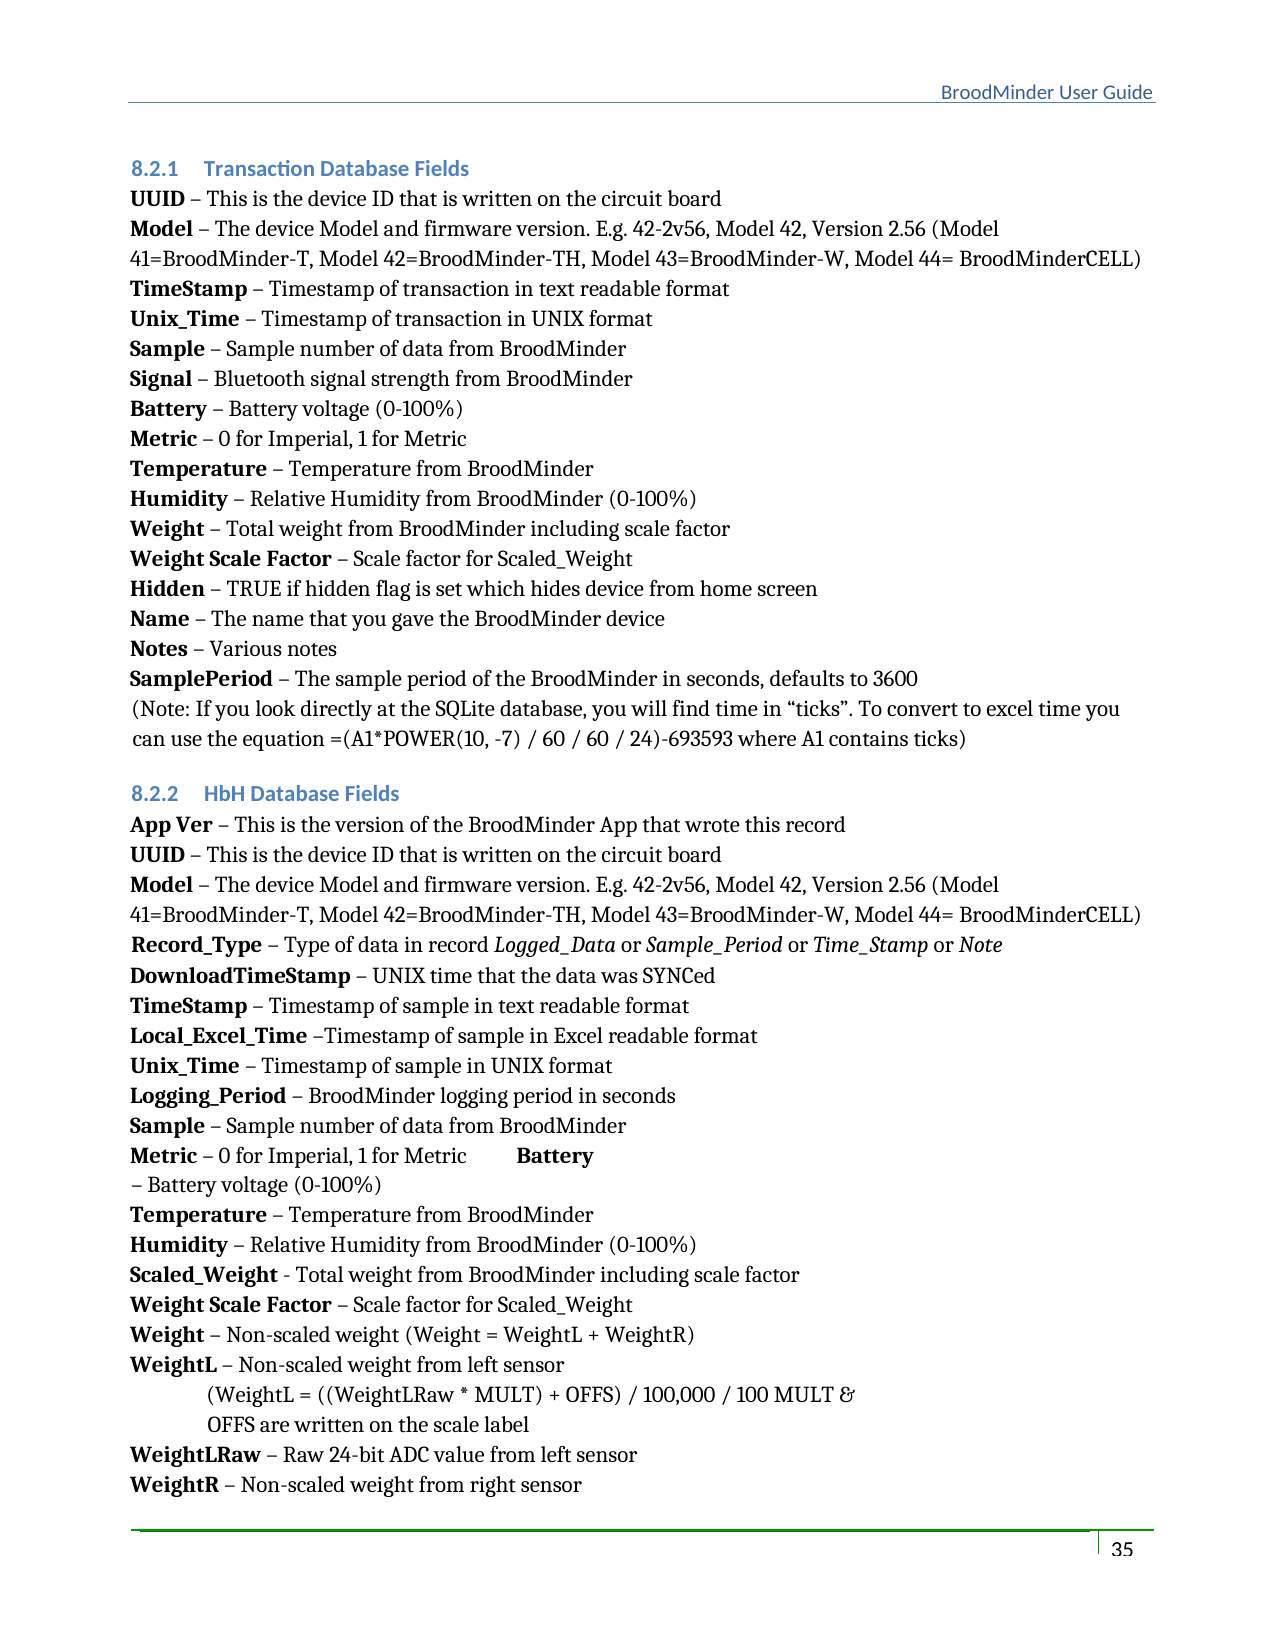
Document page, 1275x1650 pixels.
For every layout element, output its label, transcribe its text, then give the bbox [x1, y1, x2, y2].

text Model – The device Model and firmware version. E.g. 42-2v56, Model 42, Version 2.56 (Model [130, 871, 1153, 898]
text (Note: If you look directly at the SQLite database, you will find time in “ticks”. To convert to excel time you can use the equation =(A1*POWER(10, -7) / 60 / 60 / 24)-693593 where A1 contains ticks) [131, 696, 1153, 752]
subtitle 8.2.1 Transaction Database Fields [131, 154, 1153, 182]
text Battery – Battery voltage (0-100%) [130, 396, 1153, 423]
text Weight Scale Factor – Scale factor for Scaled_Weight [130, 1292, 1153, 1318]
text TimeStamp – Timestamp of transaction in text readable format [130, 276, 1153, 303]
text Unix_Time – Timestamp of transaction in UNIX format [130, 306, 1153, 333]
text Weight Scale Factor – Scale factor for Scaled_Weight [130, 546, 1153, 573]
text 41=BroodMinder-T, Model 42=BroodMinder-TH, Model 43=BroodMinder-W, Model 44= BroodMinderCELL) [130, 901, 1153, 928]
text Record_Type – Type of data in record Logged_Data or Sample_Period or Time_Stamp or Note [131, 931, 1153, 958]
text WeightR – Non-scaled weight from right sensor [130, 1471, 1153, 1498]
text Hidden – TRUE if hidden flag is set which hides device from home screen [130, 576, 1153, 603]
text Unix_Time – Timestamp of sample in UNIX format [130, 1052, 1153, 1079]
text Name – The name that you gave the BroodMinder device [130, 606, 1153, 633]
text Sample – Sample number of data from BroodMinder [130, 336, 1153, 363]
text Weight – Non-scaled weight (Weight = WeightL + WeightR) [130, 1322, 1153, 1348]
text Temperature – Temperature from BroodMinder [130, 456, 1153, 483]
text Scaled_Weight - Total weight from BroodMinder including scale factor [130, 1262, 1153, 1288]
text Weight – Total weight from BroodMinder including scale factor [130, 516, 1153, 543]
text Model – The device Model and firmware version. E.g. 42-2v56, Model 42, Version 2.56 (Model [130, 216, 1153, 243]
text Local_Excel_Time –Timestamp of sample in Excel readable format [130, 1022, 1153, 1049]
text Metric – 0 for Imperial, 1 for Metric [130, 426, 1153, 453]
text WeightL – Non-scaled weight from left sensor [130, 1352, 1153, 1378]
text Temperature – Temperature from BroodMinder [130, 1202, 1153, 1228]
text TimeStamp – Timestamp of sample in text readable format [130, 992, 1153, 1019]
text Humidity – Relative Humidity from BroodMinder (0-100%) [130, 1232, 1153, 1258]
subtitle 8.2.2 HbH Database Fields [131, 779, 1153, 807]
text SamplePeriod – The sample period of the BroodMinder in seconds, defaults to 3600 [130, 666, 1153, 693]
text 41=BroodMinder-T, Model 42=BroodMinder-TH, Model 43=BroodMinder-W, Model 44= BroodMinderCELL) [130, 246, 1153, 273]
text UUID – This is the device ID that is written on the circuit board [130, 186, 1153, 213]
text Notes – Various notes [130, 636, 1153, 663]
text (WeightL = ((WeightLRaw * MULT) + OFFS) / 100,000 / 100 MULT & OFFS are written on the scale label [206, 1382, 861, 1438]
text WeightLRaw – Raw 24-bit ADC value from left sensor [130, 1441, 1153, 1468]
text Metric – 0 for Imperial, 1 for Metric Battery – Battery voltage (0-100%) [130, 1142, 595, 1198]
text Humidity – Relative Humidity from BroodMinder (0-100%) [130, 486, 1153, 513]
text DownloadTimeStamp – UNIX time that the data was SYNCed [130, 962, 1153, 989]
text Logging_Period – BroodMinder logging period in seconds [130, 1082, 1153, 1109]
text Sample – Sample number of data from BroodMinder [130, 1112, 1153, 1139]
text UUID – This is the device ID that is written on the circuit board [130, 841, 1153, 868]
text Signal – Bluetooth signal strength from BroodMinder [130, 366, 1153, 393]
text App Ver – This is the version of the BroodMinder App that wrote this record [130, 811, 1153, 838]
